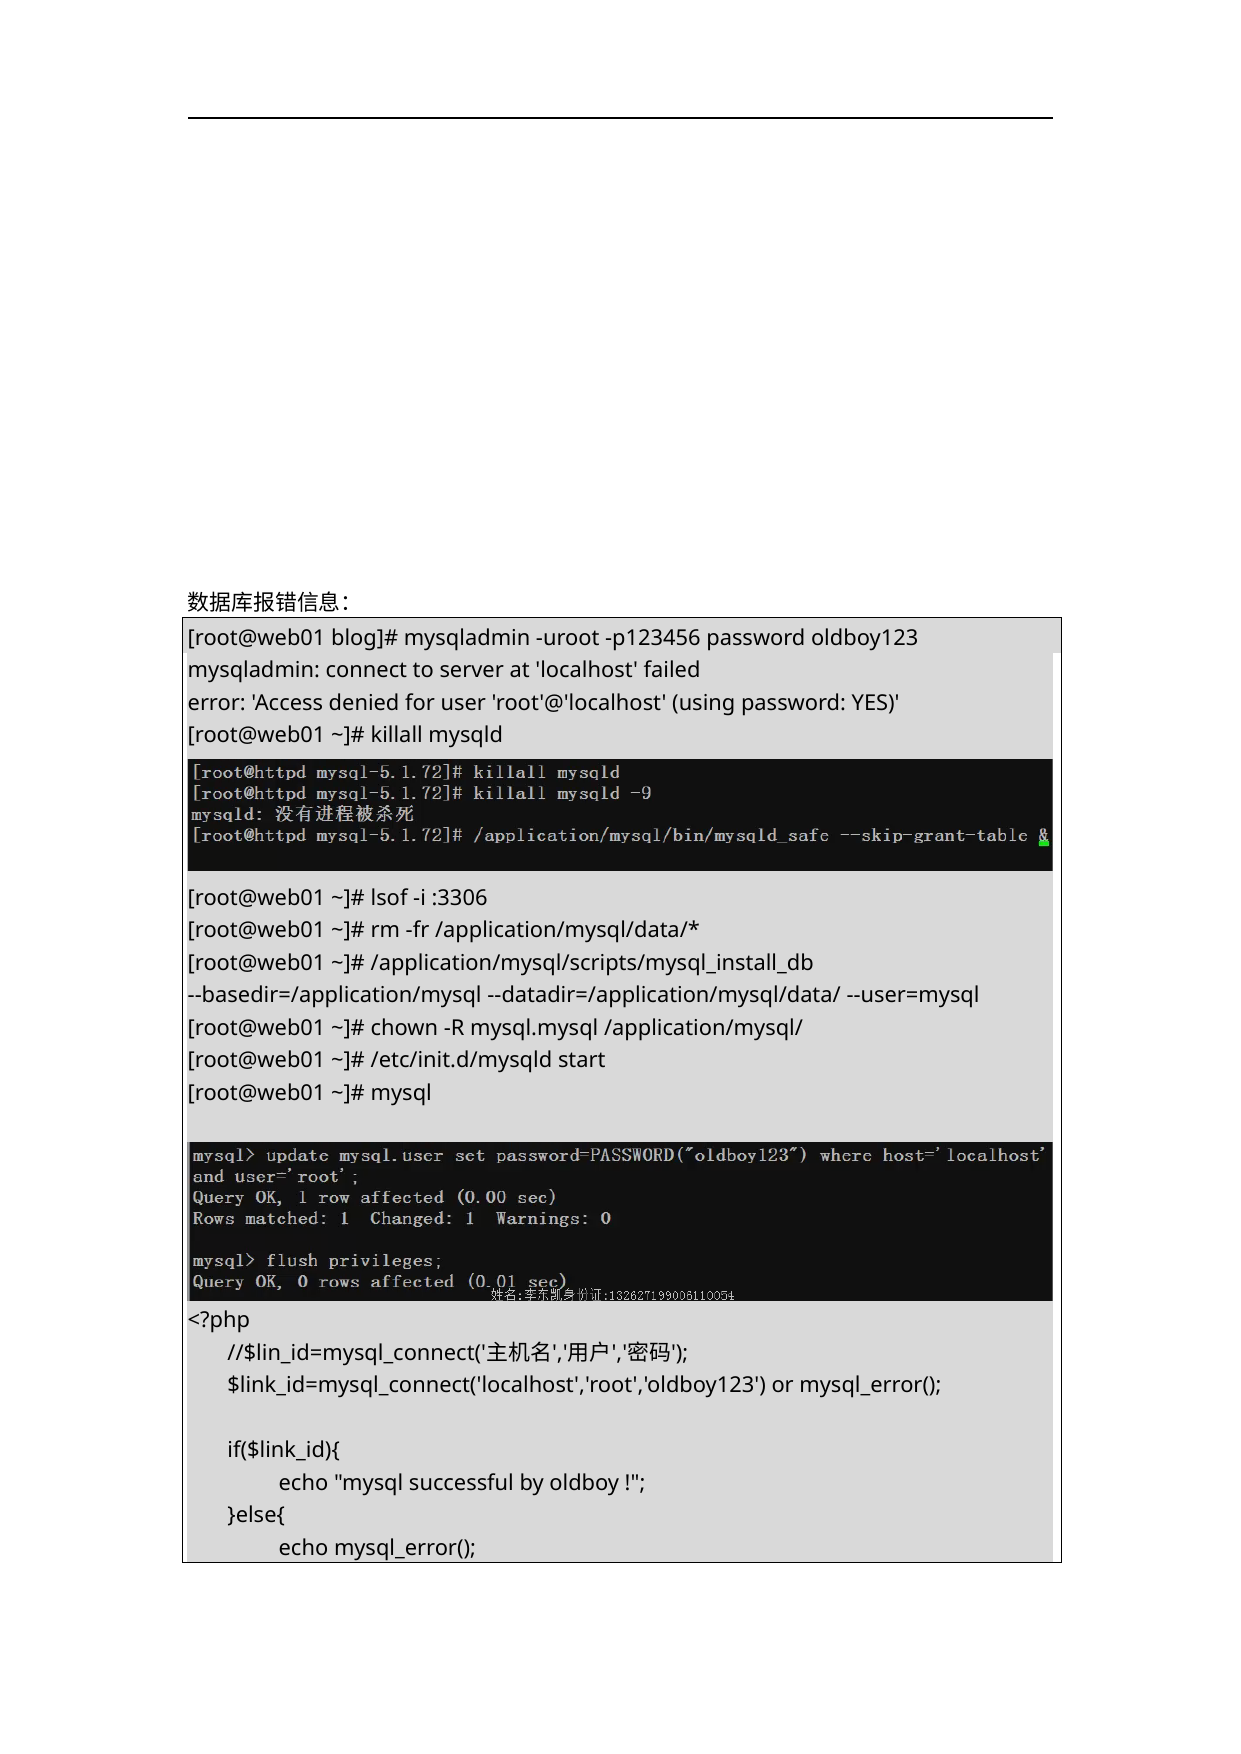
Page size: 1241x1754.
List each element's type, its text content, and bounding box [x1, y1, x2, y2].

text [root@web01 ~]# /application/mysql/scripts/mysql_install_db --basedir=/application/mysql --datadir=/application/mysql/data/ --user=mysql [187, 945, 1053, 1010]
text [root@web01 ~]# /etc/init.d/mysqld start [187, 1043, 1053, 1075]
text 数据库报错信息： [187, 584, 1009, 617]
text echo "mysql successful by oldboy !"; [187, 1465, 1053, 1498]
text mysqladmin: connect to server at 'localhost' failed [187, 653, 1053, 685]
text [root@web01 ~]# lsof -i :3306 [187, 880, 1053, 913]
text error: 'Access denied for user 'root'@'localhost' (using password: YES)' [187, 685, 1053, 718]
text }else{ [187, 1498, 1053, 1530]
text [root@web01 ~]# rm -fr /application/mysql/data/* [187, 913, 1053, 945]
text [root@web01 ~]# killall mysqld [187, 718, 1053, 750]
picture [187, 759, 1053, 871]
text [root@web01 ~]# mysql [187, 1075, 1053, 1108]
text $link_id=mysql_connect('localhost','root','oldboy123') or mysql_error(); [187, 1368, 1053, 1400]
text [root@web01 blog]# mysqladmin -uroot -p123456 password oldboy123 [183, 618, 1061, 653]
text echo mysql_error(); [187, 1530, 1053, 1562]
text if($link_id){ [187, 1433, 1053, 1465]
text //$lin_id=mysql_connect('主机名','用户','密码'); [187, 1335, 1053, 1368]
text [root@web01 ~]# chown -R mysql.mysql /application/mysql/ [187, 1010, 1053, 1043]
text <?php [187, 1303, 1053, 1335]
picture [187, 1142, 1053, 1301]
